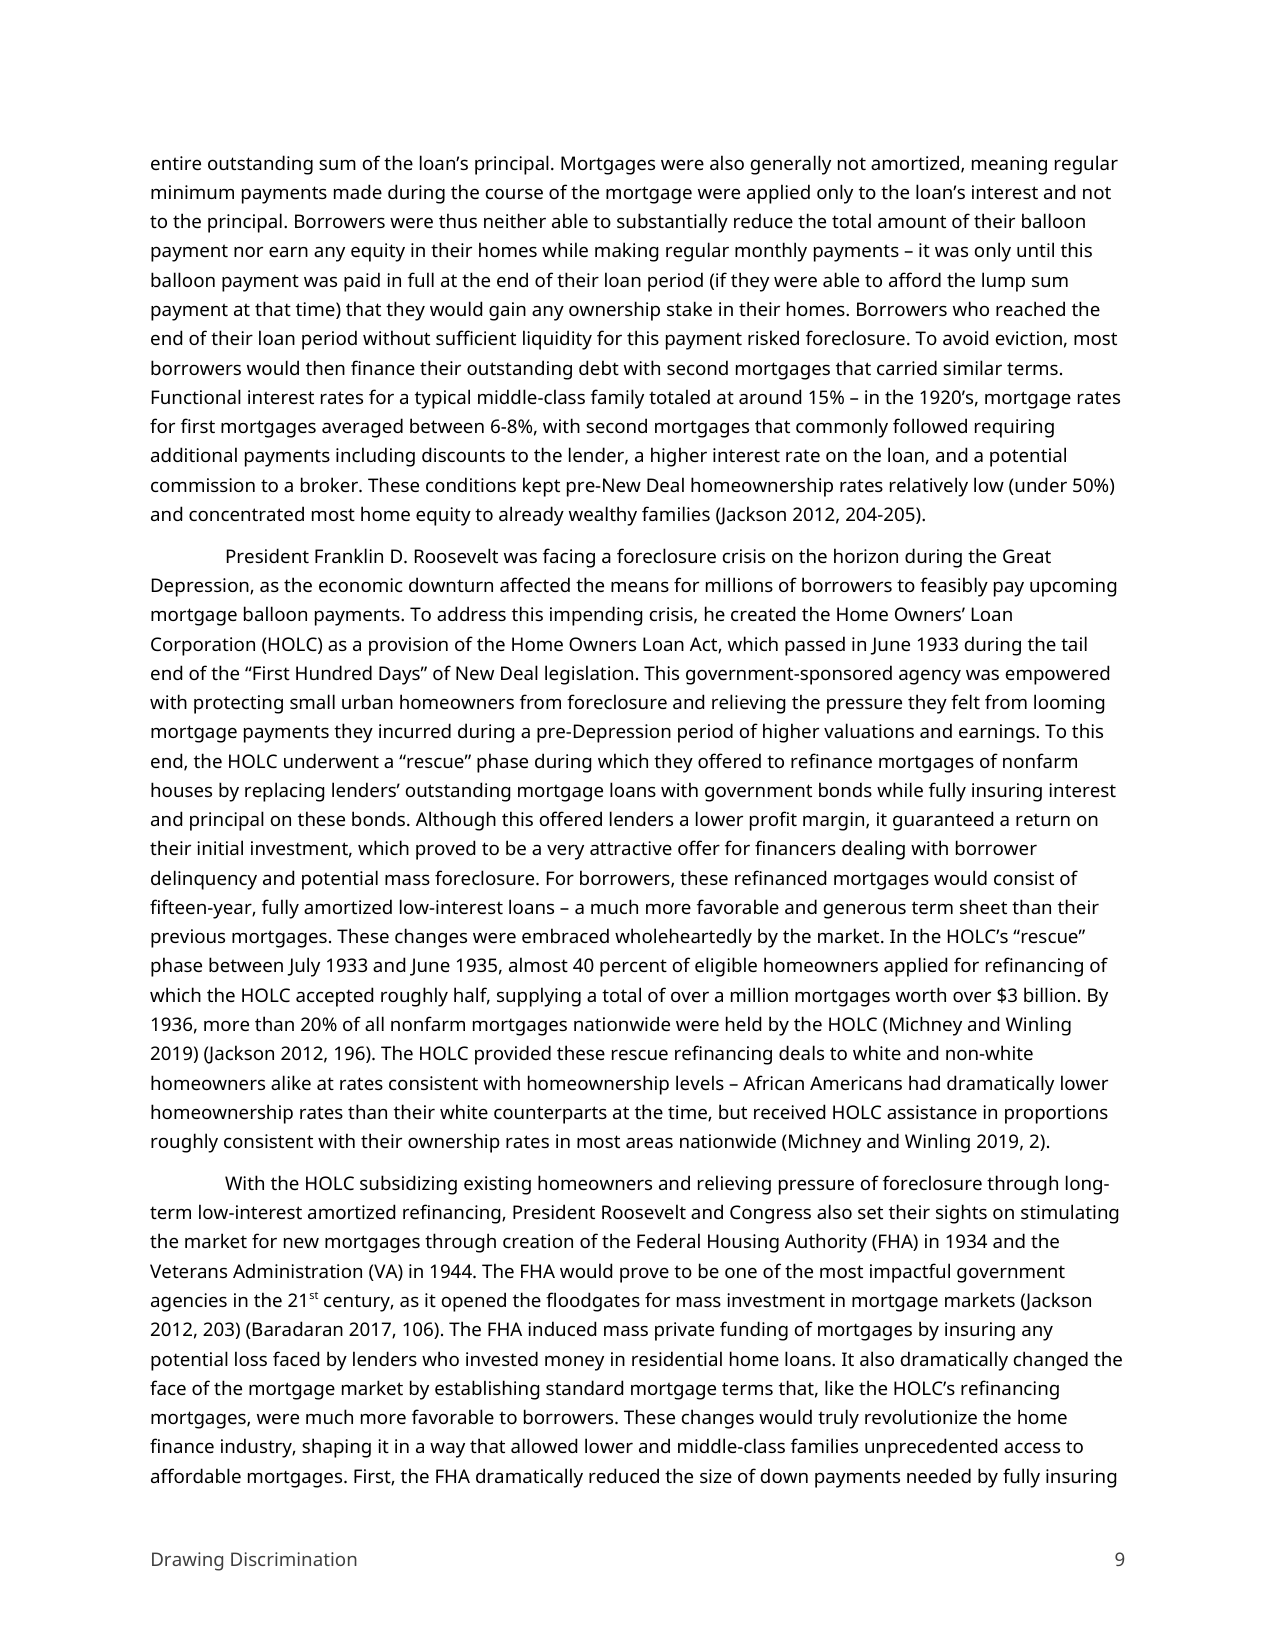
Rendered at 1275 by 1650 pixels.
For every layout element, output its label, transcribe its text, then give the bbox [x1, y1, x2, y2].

text President Franklin D. Roosevelt was facing a foreclosure crisis on the horizon during the Great Depression, as the economic downturn affected the means for millions of borrowers to feasibly pay upcoming mortgage balloon payments. To address this impending crisis, he created the Home Owners’ Loan Corporation (HOLC) as a provision of the Home Owners Loan Act, which passed in June 1933 during the tail end of the “First Hundred Days” of New Deal legislation. This government-sponsored agency was empowered with protecting small urban homeowners from foreclosure and relieving the pressure they felt from looming mortgage payments they incurred during a pre-Depression period of higher valuations and earnings. To this end, the HOLC underwent a “rescue” phase during which they offered to refinance mortgages of nonfarm houses by replacing lenders’ outstanding mortgage loans with government bonds while fully insuring interest and principal on these bonds. Although this offered lenders a lower profit margin, it guaranteed a return on their initial investment, which proved to be a very attractive offer for financers dealing with borrower delinquency and potential mass foreclosure. For borrowers, these refinanced mortgages would consist of fifteen-year, fully amortized low-interest loans – a much more favorable and generous term sheet than their previous mortgages. These changes were embraced wholeheartedly by the market. In the HOLC’s “rescue” phase between July 1933 and June 1935, almost 40 percent of eligible homeowners applied for refinancing of which the HOLC accepted roughly half, supplying a total of over a million mortgages worth over $3 billion. By 1936, more than 20% of all nonfarm mortgages nationwide were held by the HOLC (Michney and Winling 2019) (Jackson 2012, 196). The HOLC provided these rescue refinancing deals to white and non-white homeowners alike at rates consistent with homeownership levels – African Americans had dramatically lower homeownership rates than their white counterparts at the time, but received HOLC assistance in proportions roughly consistent with their ownership rates in most areas nationwide (Michney and Winling 2019, 2). [150, 543, 1125, 1154]
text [150, 1170, 1125, 1488]
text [150, 150, 1125, 527]
